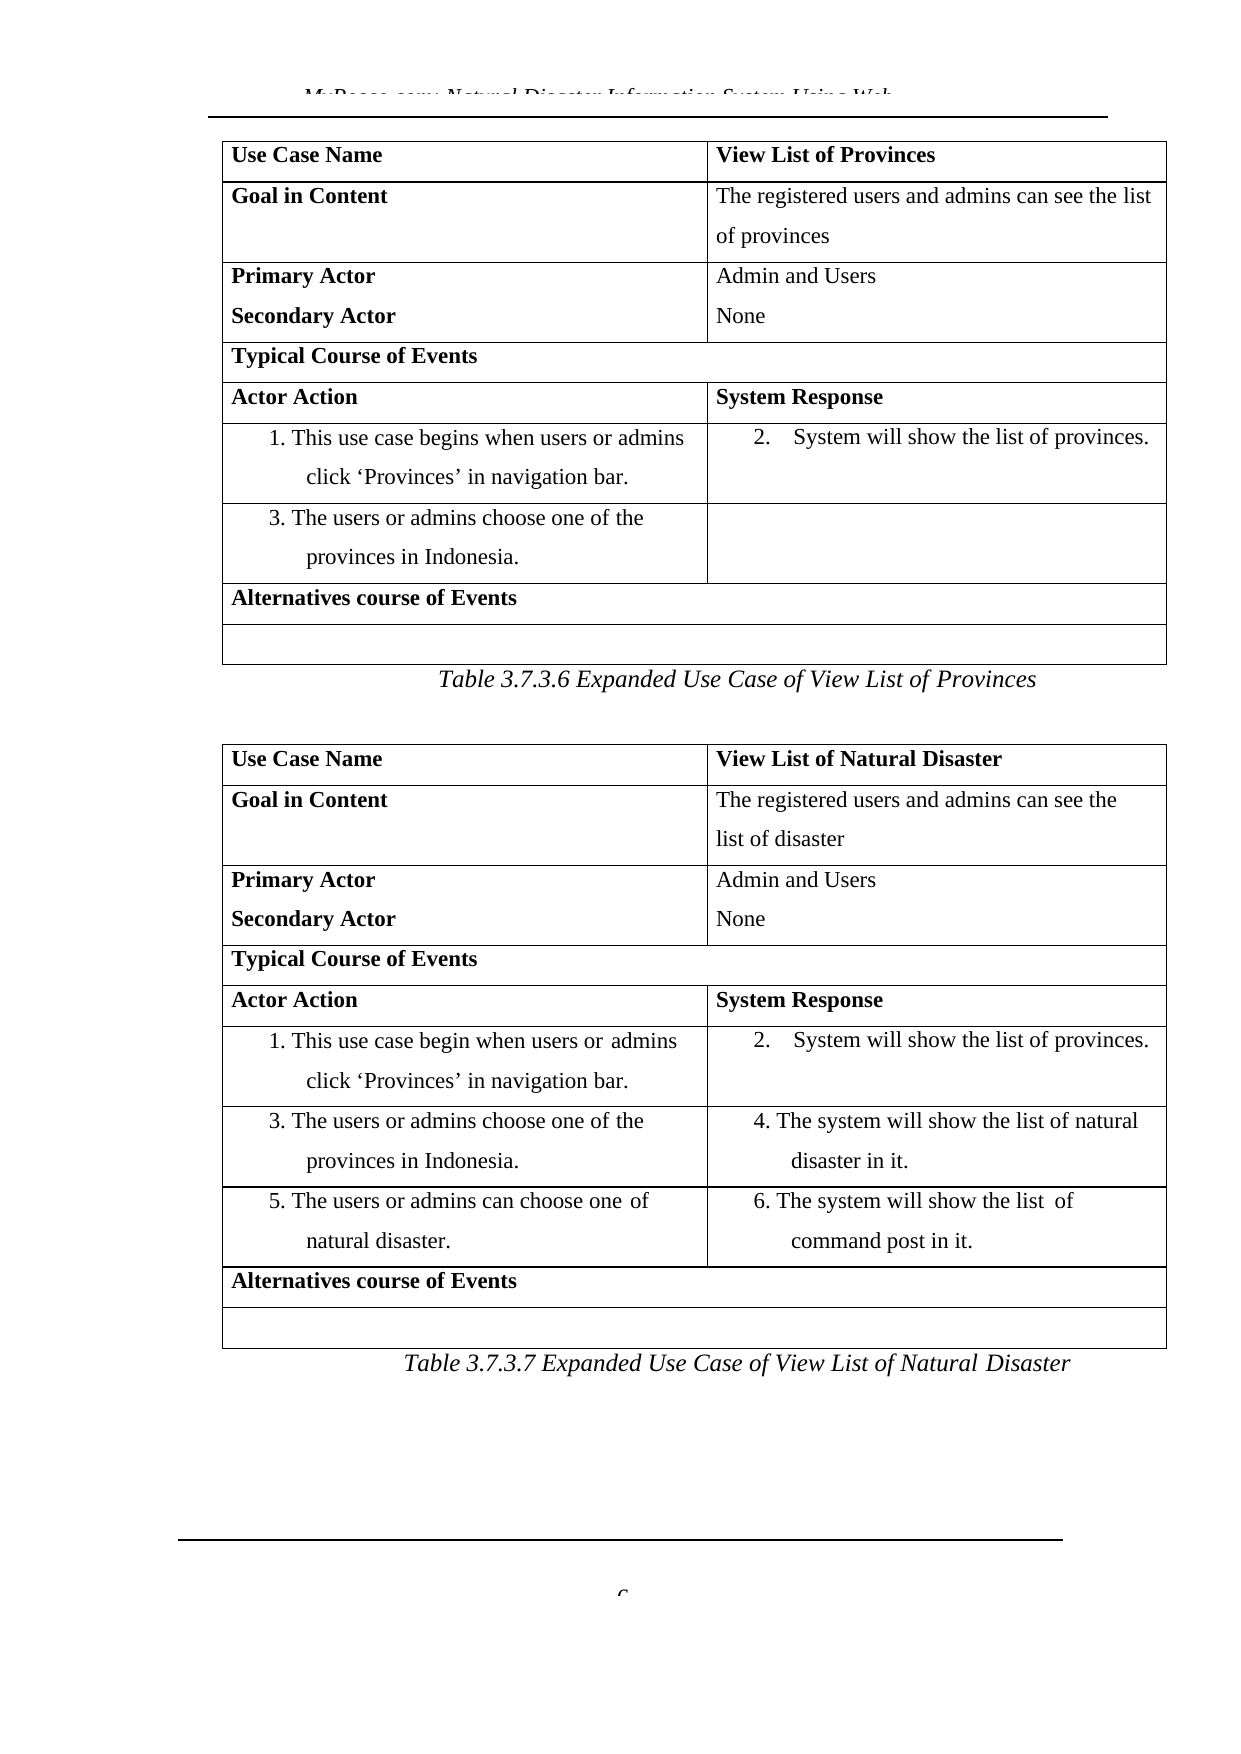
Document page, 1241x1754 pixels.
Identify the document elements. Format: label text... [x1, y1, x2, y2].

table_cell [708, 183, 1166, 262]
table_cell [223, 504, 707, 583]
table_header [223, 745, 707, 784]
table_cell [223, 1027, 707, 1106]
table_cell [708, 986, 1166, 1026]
text Table 3.7.3.6 Expanded Use Case of View List of Provinces [438, 665, 1180, 693]
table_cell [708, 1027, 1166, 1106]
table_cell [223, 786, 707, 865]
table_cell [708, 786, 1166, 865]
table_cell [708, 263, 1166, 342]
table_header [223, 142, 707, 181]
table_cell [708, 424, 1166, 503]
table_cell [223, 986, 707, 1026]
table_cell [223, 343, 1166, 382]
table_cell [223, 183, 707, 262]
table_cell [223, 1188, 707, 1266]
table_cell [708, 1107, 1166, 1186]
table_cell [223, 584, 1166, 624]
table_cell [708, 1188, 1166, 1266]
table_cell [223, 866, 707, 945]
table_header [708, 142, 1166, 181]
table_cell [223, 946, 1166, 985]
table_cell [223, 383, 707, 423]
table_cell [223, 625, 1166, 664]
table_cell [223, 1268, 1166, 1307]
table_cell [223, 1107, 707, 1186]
text Table 3.7.3.7 Expanded Use Case of View List of Natural Disaster [403, 1349, 1180, 1377]
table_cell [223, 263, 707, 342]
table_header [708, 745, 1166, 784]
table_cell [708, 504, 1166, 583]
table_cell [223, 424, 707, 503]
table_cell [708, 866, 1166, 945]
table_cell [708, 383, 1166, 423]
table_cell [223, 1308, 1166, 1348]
